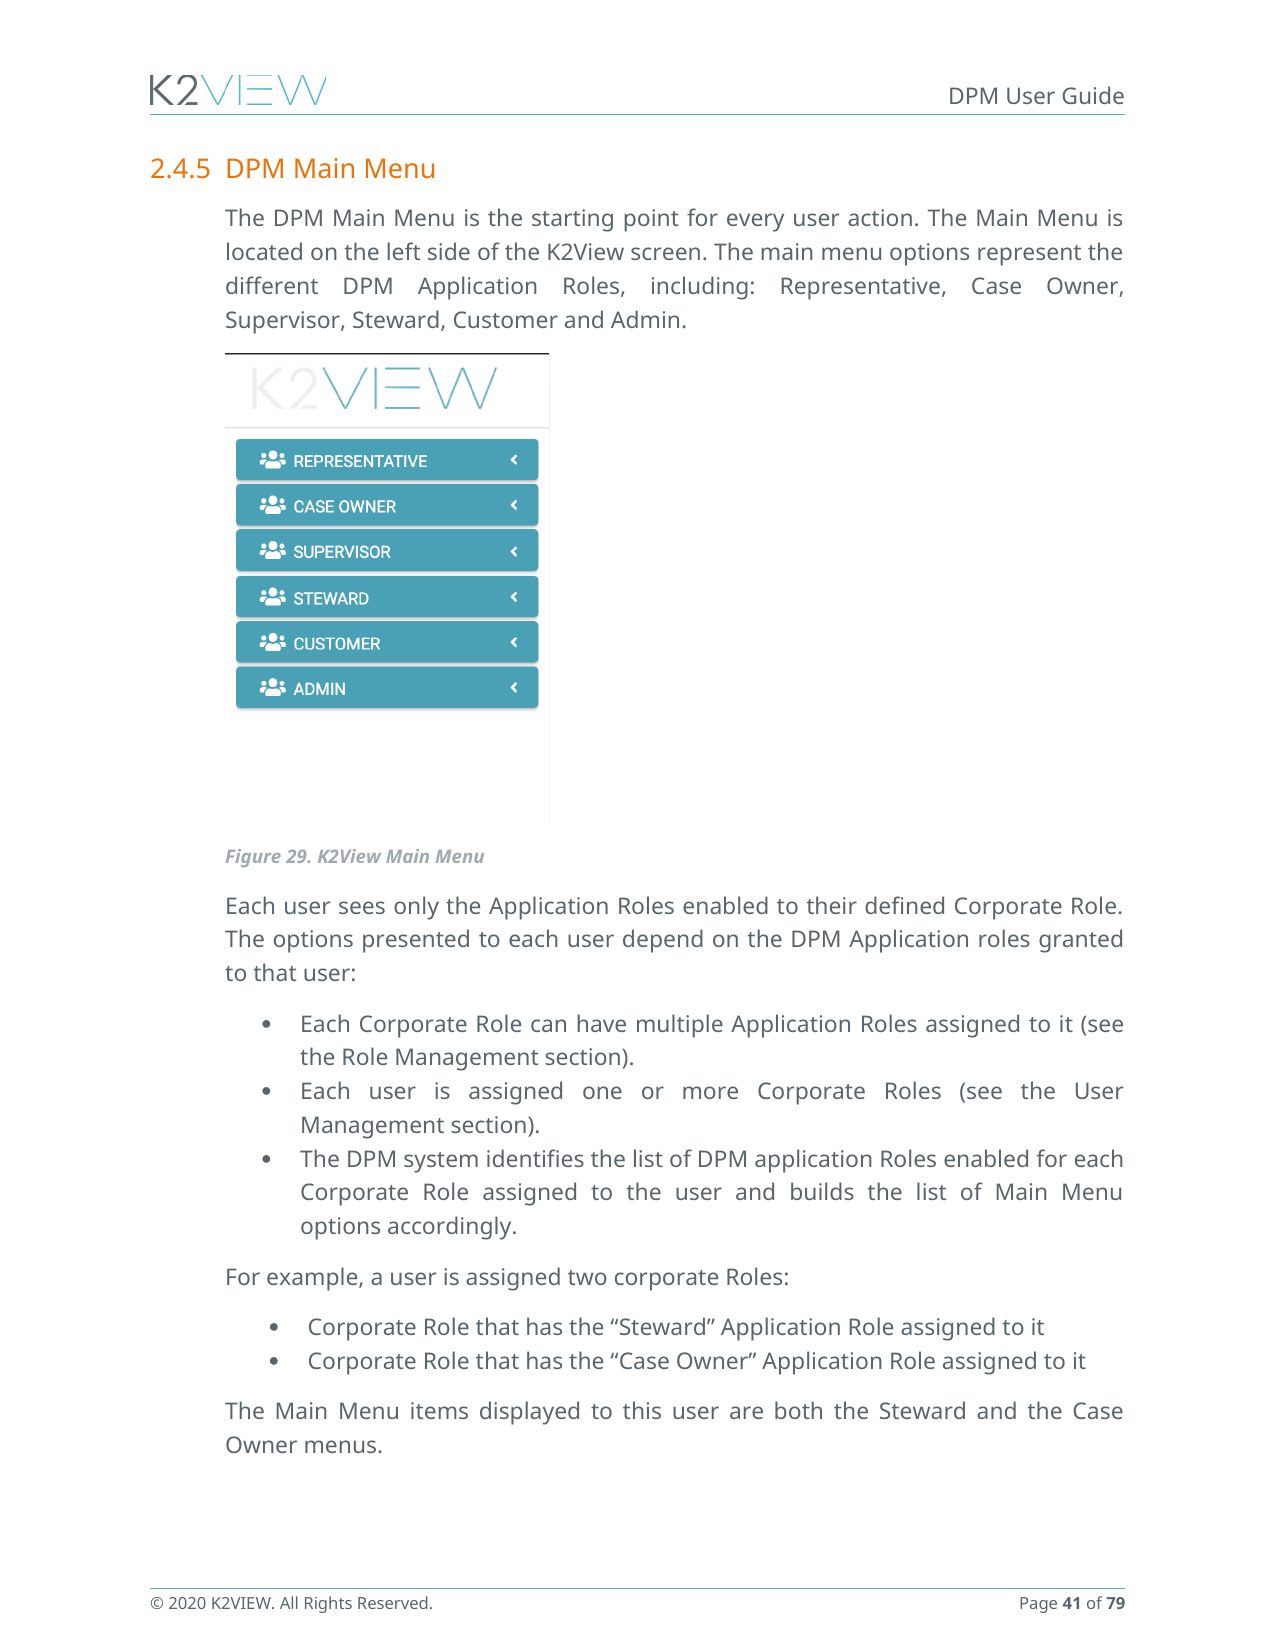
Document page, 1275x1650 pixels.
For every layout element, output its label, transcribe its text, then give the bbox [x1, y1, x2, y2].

text Each user sees only the Application Roles enabled to their defined Corporate Role. The options presented to each user depend on the DPM Application roles granted to that user: [225, 889, 1125, 988]
text For example, a user is assigned two corporate Roles: [225, 1260, 1125, 1292]
list Each Corporate Role can have multiple Application Roles assigned to it (see the Role Management section). [262, 1007, 1125, 1072]
text Figure 29. K2View Main Menu [225, 843, 1125, 869]
text The DPM Main Menu is the starting point for every user action. The Main Menu is located on the left side of the K2View screen. The main menu options represent the different DPM Application Roles, including: Representative, Case Owner, Supervisor, Steward, Customer and Admin. [225, 202, 1125, 335]
text The Main Menu items displayed to this user are both the Steward and the Case Owner menus. [225, 1395, 1125, 1460]
list The DPM system identifies the list of DPM application Roles enabled for each Corporate Role assigned to the user and builds the list of Main Menu options accordingly. [262, 1142, 1125, 1241]
list Corporate Role that has the “Steward” Application Role assigned to it [270, 1311, 1125, 1342]
subtitle DPM Main Menu [150, 150, 1125, 187]
picture [150, 75, 327, 105]
picture [225, 353, 550, 824]
list Corporate Role that has the “Case Owner” Application Role assigned to it [270, 1344, 1125, 1376]
list Each user is assigned one or more Corporate Roles (see the User Management section). [262, 1075, 1125, 1140]
